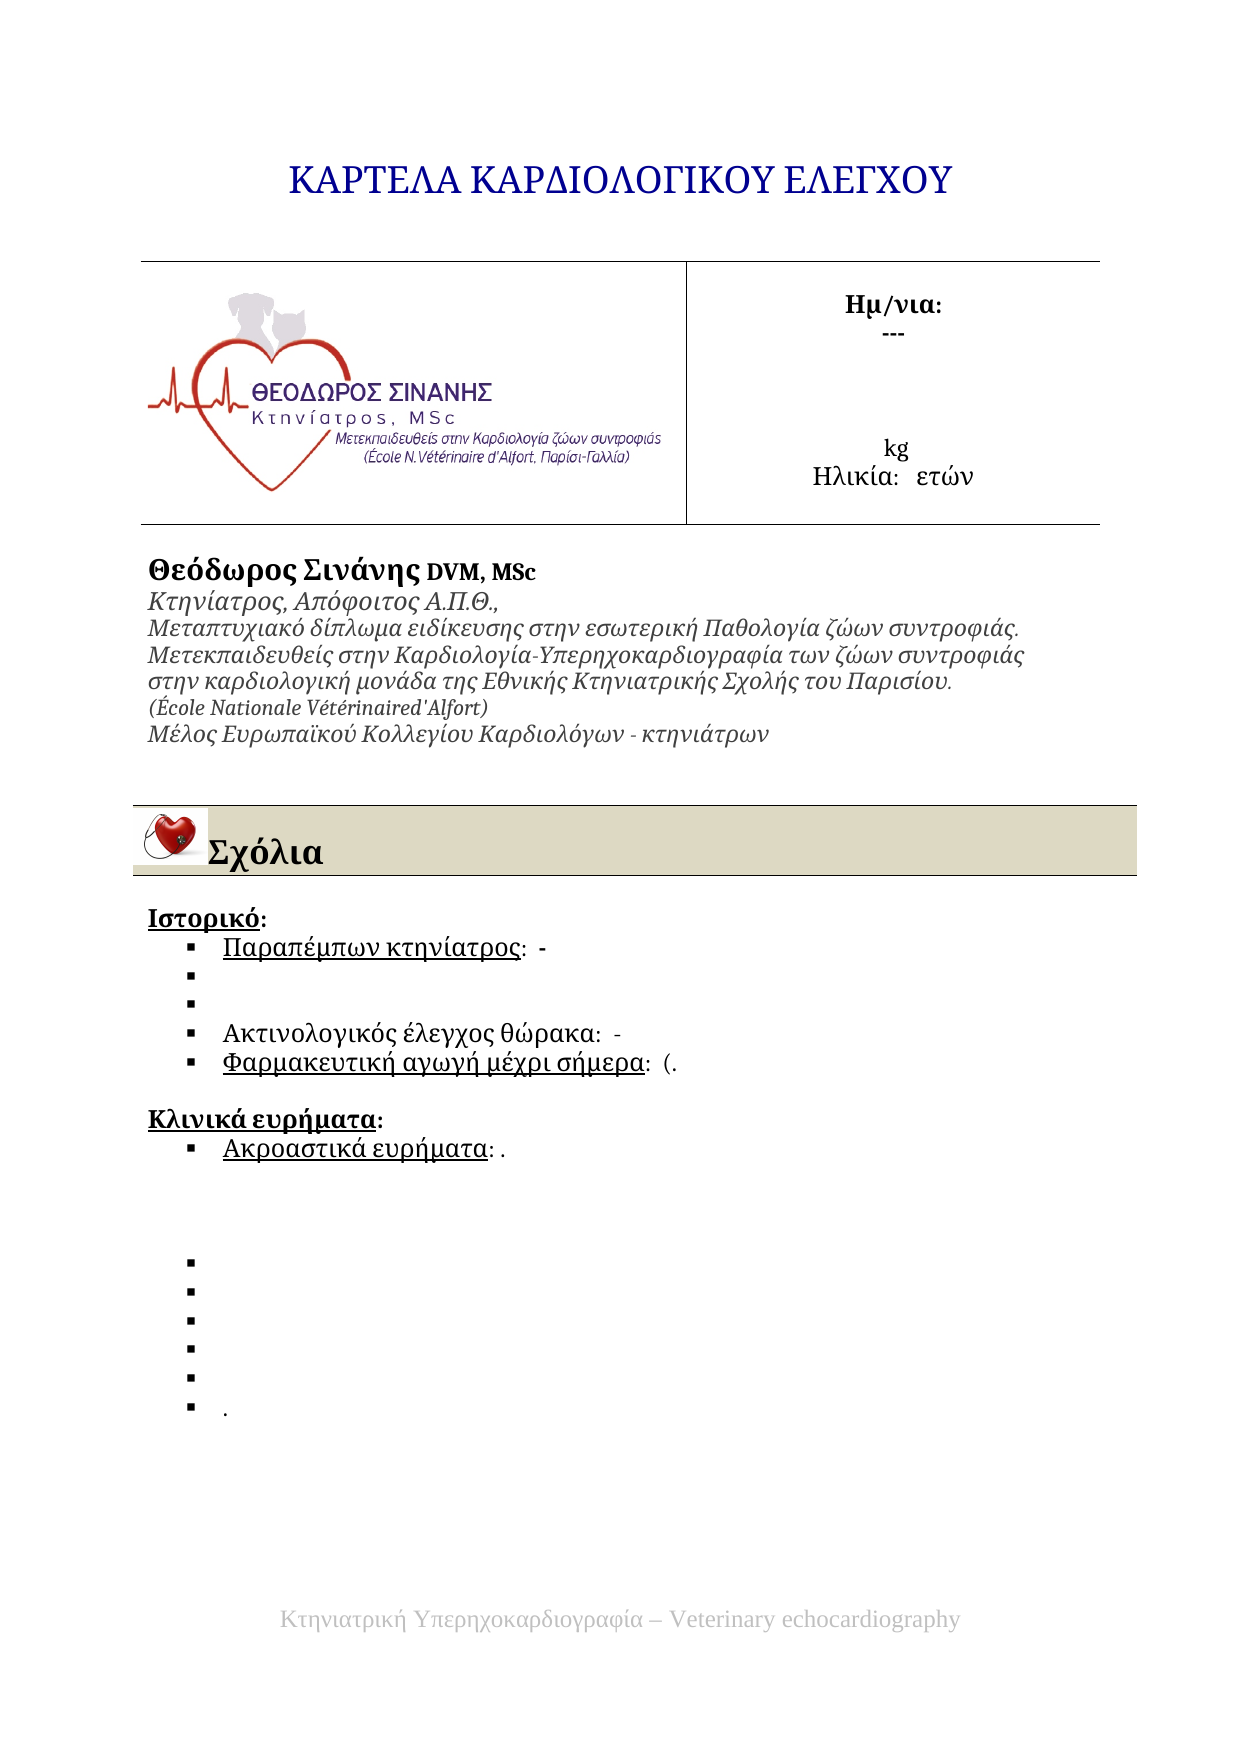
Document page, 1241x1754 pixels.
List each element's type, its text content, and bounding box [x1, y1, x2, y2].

text Μέλος Ευρωπαϊκού Κολλεγίου Καρδιολόγων - κτηνιάτρων [148, 722, 1092, 748]
picture [132, 808, 208, 865]
table_header [141, 262, 686, 524]
text στην καρδιολογική μονάδα της Εθνικής Κτηνιατρικής Σχολής του Παρισίου. [148, 669, 1092, 695]
subtitle ΚΑΡΤΕΛΑ καρδιολογικου ελεγχου [148, 160, 1092, 203]
text Θεόδωρος Σινάνης DVM, MSc [148, 554, 1092, 587]
list . [185, 1394, 1092, 1422]
text Κτηνίατρος, Απόφοιτος Α.Π.Θ., [148, 587, 1092, 616]
picture [147, 290, 662, 497]
list Παραπέμπων κτηνίατρος: - [185, 934, 1092, 962]
text Σχόλια [133, 806, 1137, 875]
list Ακτινολογικός έλεγχος θώρακα: - [185, 1020, 1092, 1049]
list Ακροαστικά ευρήματα: . [185, 1135, 1092, 1164]
text (École Nationale Vétérinaired'Alfort) [148, 695, 1092, 722]
text Μετεκπαιδευθείς στην Καρδιολογία-Υπερηχοκαρδιογραφία των ζώων συντροφιάς [148, 642, 1092, 669]
table_header Ημ/νια: --- kg Ηλικία: ετών [687, 262, 1100, 524]
list Φαρμακευτική αγωγή μέχρι σήμερα: ( . [185, 1049, 1092, 1077]
text Ιστορικό: [148, 905, 1092, 934]
text Μεταπτυχιακό δίπλωμα ειδίκευσης στην εσωτερική Παθολογία ζώων συντροφιάς. [148, 616, 1092, 642]
text Κλινικά ευρήματα: [148, 1106, 1092, 1135]
